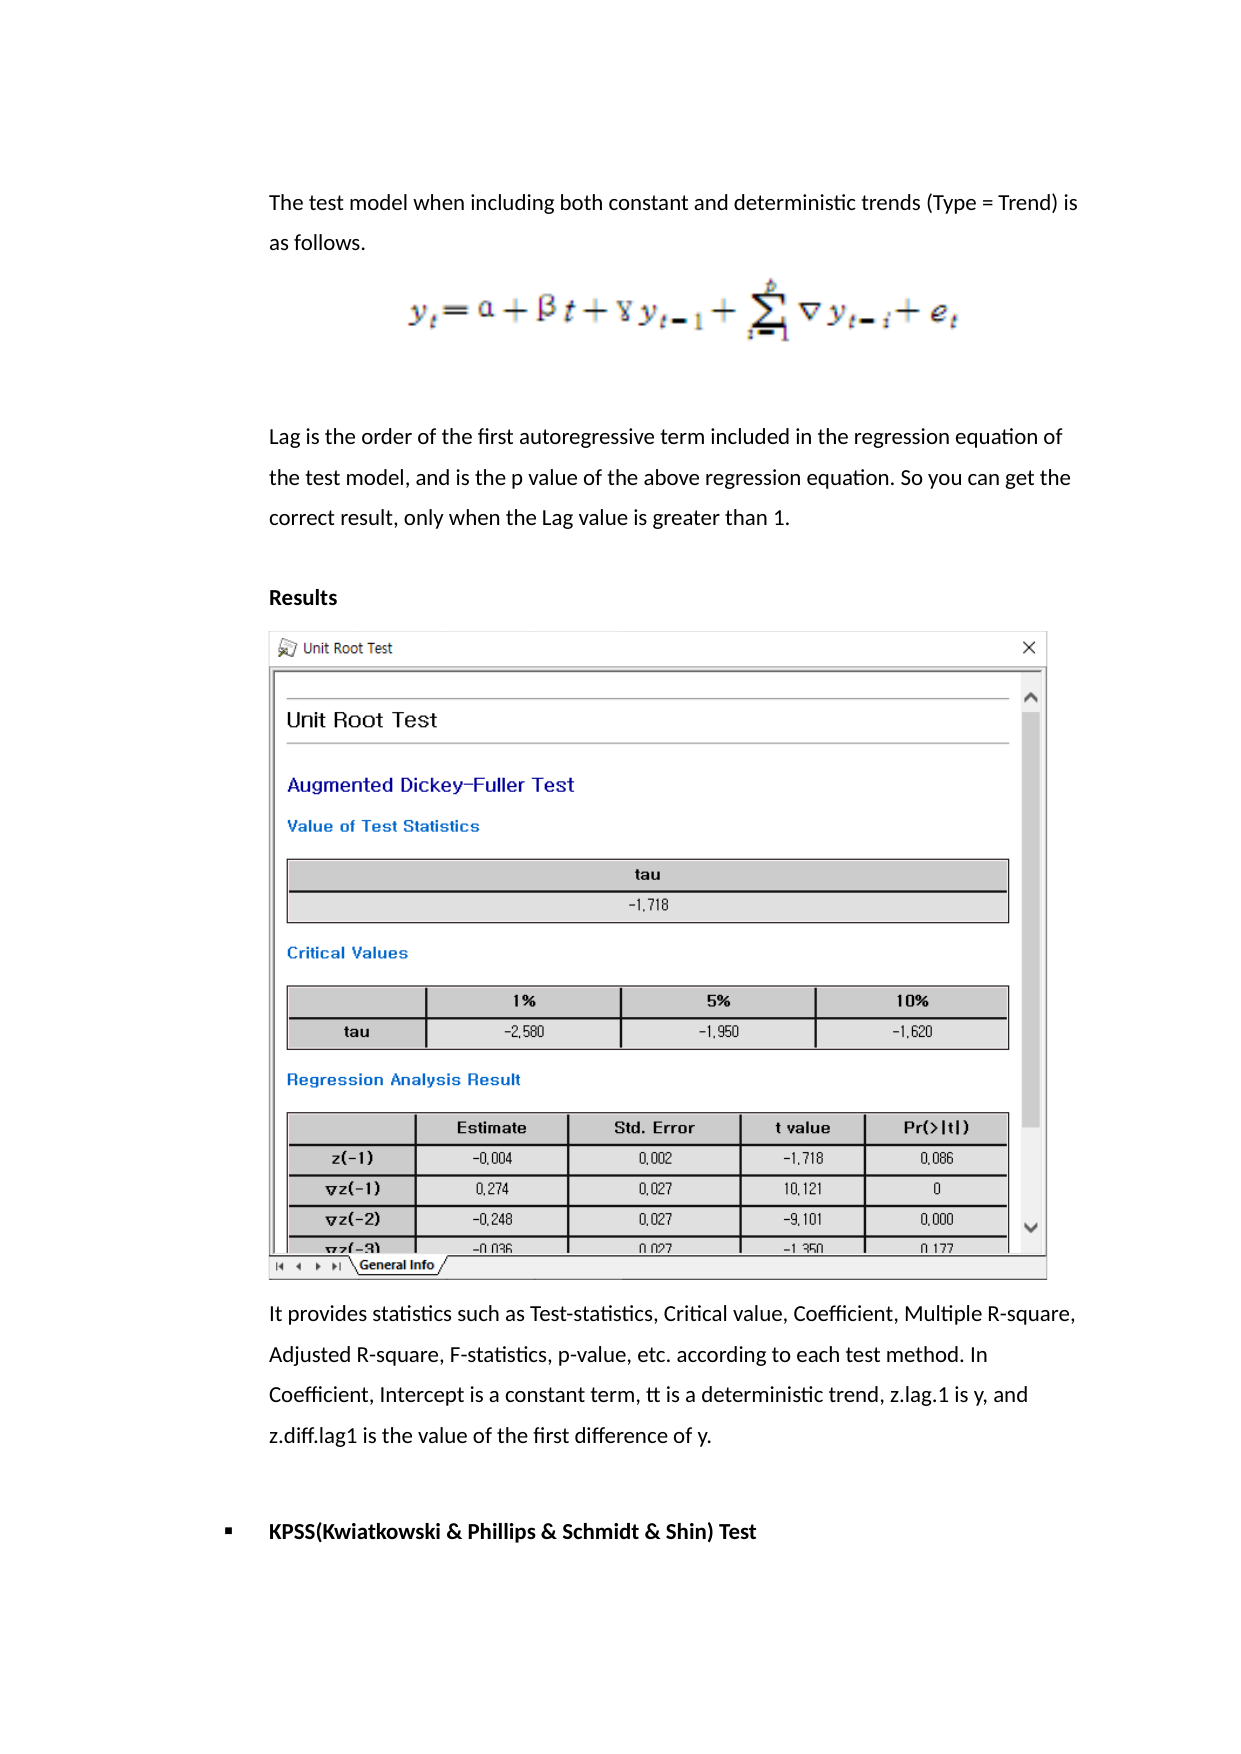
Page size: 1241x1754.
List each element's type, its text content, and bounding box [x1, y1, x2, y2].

list KPSS(Kwiatkowski & Phillips & Schmidt & Shin) Test [223, 1512, 1092, 1549]
list The test model when including both constant and deterministic trends (Type = Trend) is as follows. [269, 183, 1092, 261]
picture [390, 263, 971, 353]
list Lag is the order of the first autoregressive term included in the regression equation of the test model, and is the p value of the above regression equation. So you can get the correct result, only when the Lag value is greater than 1. [269, 418, 1092, 536]
list Results [269, 578, 1092, 615]
picture [268, 631, 1048, 1280]
list It provides statistics such as Test-statistics, Critical value, Coefficient, Multiple R-square, Adjusted R-square, F-statistics, p-value, etc. according to each test method. In Coefficient, Intercept is a constant term, tt is a deterministic trend, z.lag.1 is y, and z.diff.lag1 is the value of the first difference of y. [269, 1295, 1092, 1453]
